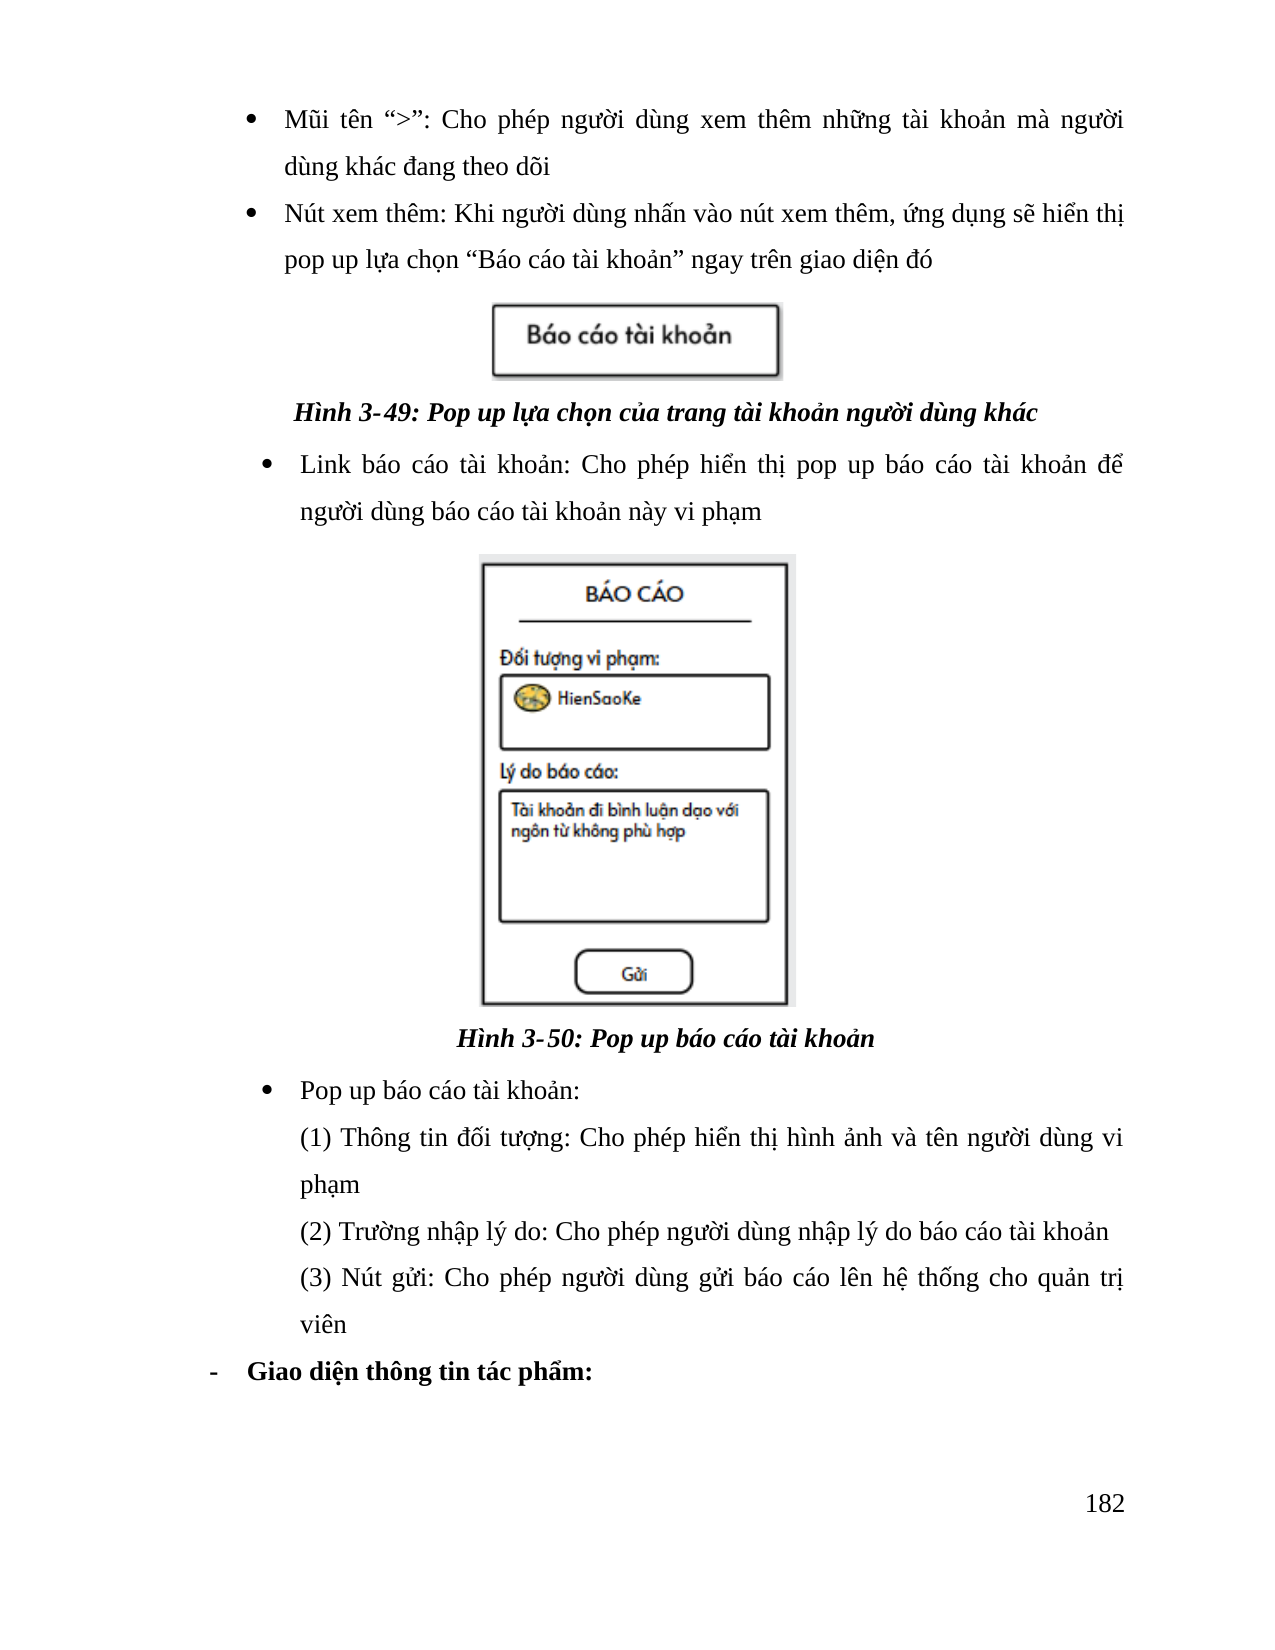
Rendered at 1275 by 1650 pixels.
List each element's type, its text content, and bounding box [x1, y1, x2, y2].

list Link báo cáo tài khoản: Cho phép hiển thị pop up báo cáo tài khoản để người dùng báo cáo tài khoản này vi phạm [262, 448, 1125, 526]
list Pop up báo cáo tài khoản: [262, 1074, 1125, 1106]
list (2) Trường nhập lý do: Cho phép người dùng nhập lý do báo cáo tài khoản [300, 1215, 1125, 1246]
list (3) Nút gửi: Cho phép người dùng gửi báo cáo lên hệ thống cho quản trị viên [300, 1261, 1125, 1339]
list Nút xem thêm: Khi người dùng nhấn vào nút xem thêm, ứng dụng sẽ hiển thị pop up lựa chọn “Báo cáo tài khoản” ngay trên giao diện đó [247, 197, 1125, 275]
list Mũi tên “>”: Cho phép người dùng xem thêm những tài khoản mà người dùng khác đang theo dõi [247, 103, 1125, 181]
picture [491, 302, 784, 381]
list (1) Thông tin đối tượng: Cho phép hiển thị hình ảnh và tên người dùng vi phạm [300, 1121, 1125, 1199]
picture [478, 554, 797, 1007]
list Giao diện thông tin tác phẩm: [209, 1355, 1125, 1386]
